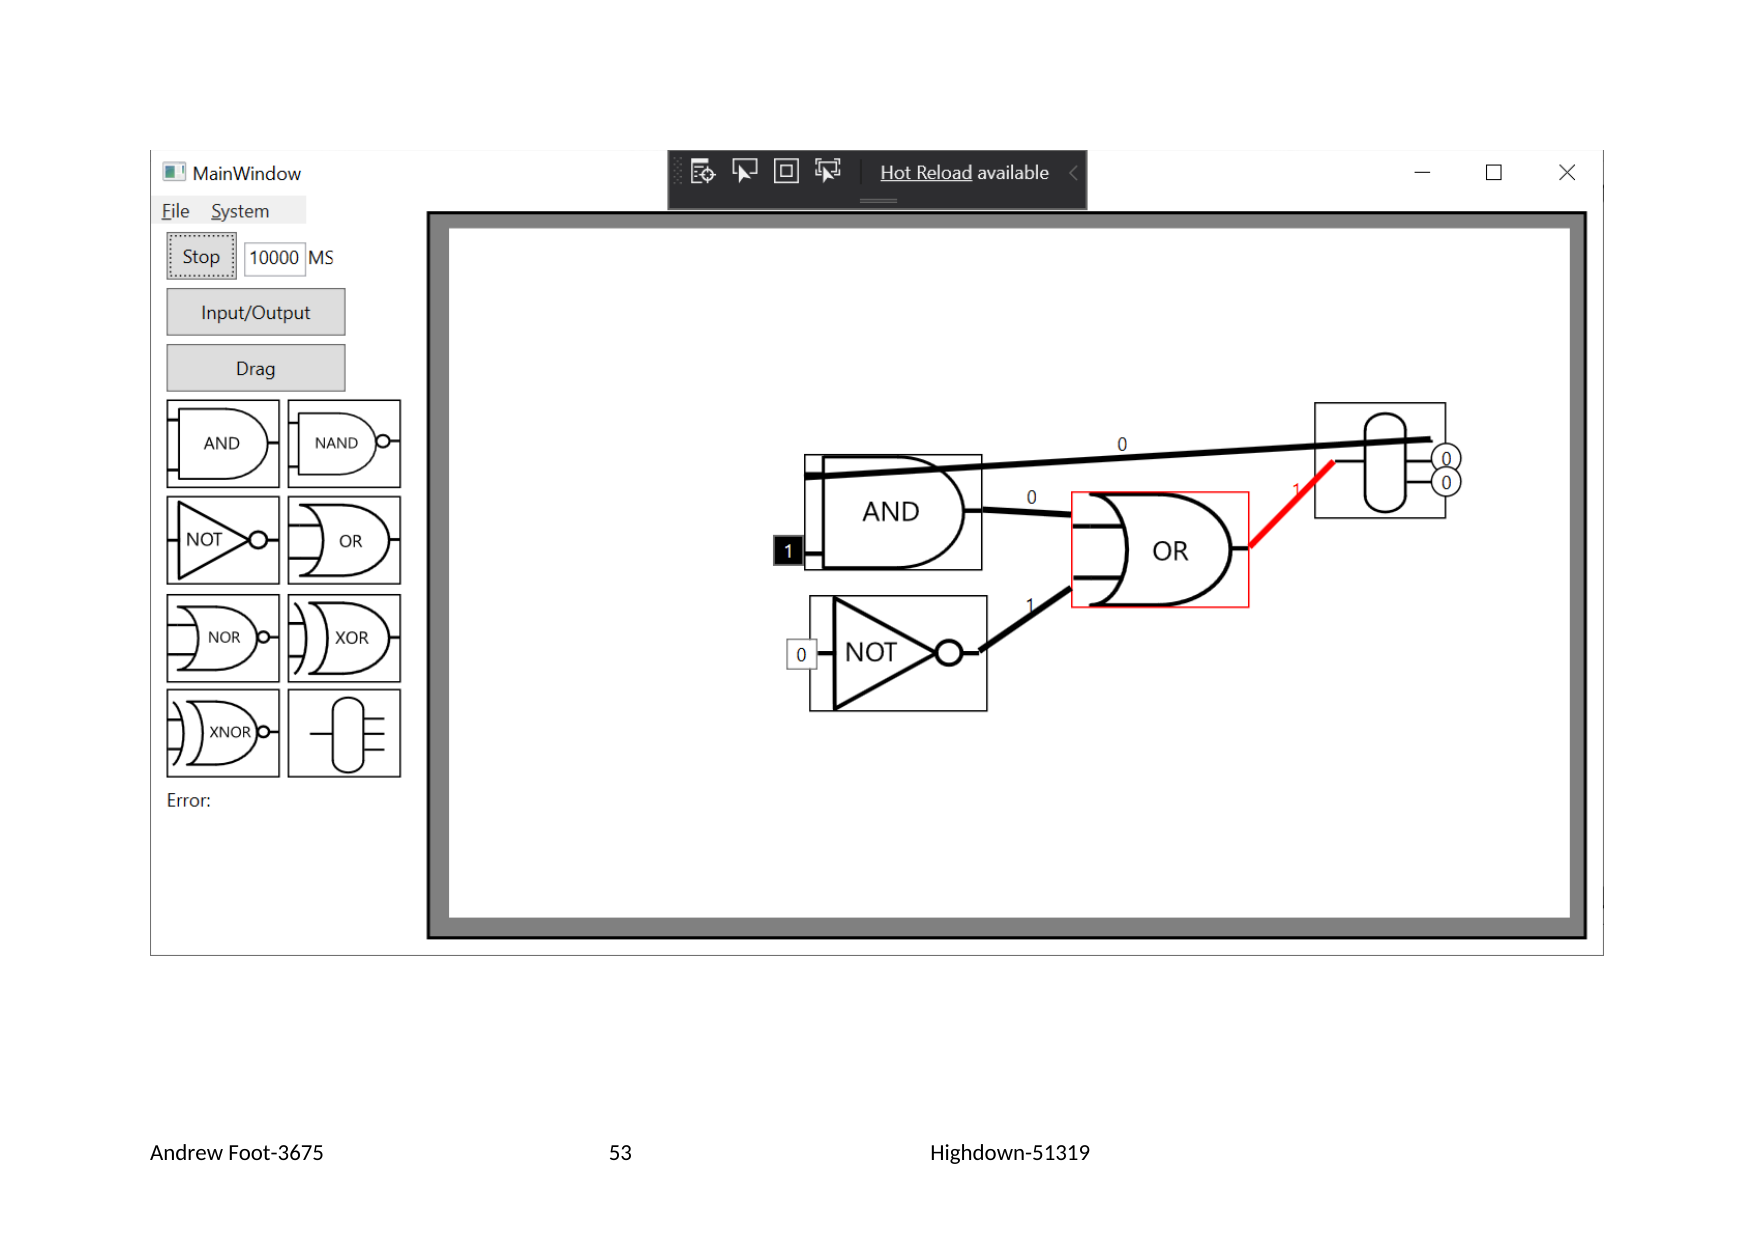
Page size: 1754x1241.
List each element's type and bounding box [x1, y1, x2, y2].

picture [150, 150, 1604, 956]
